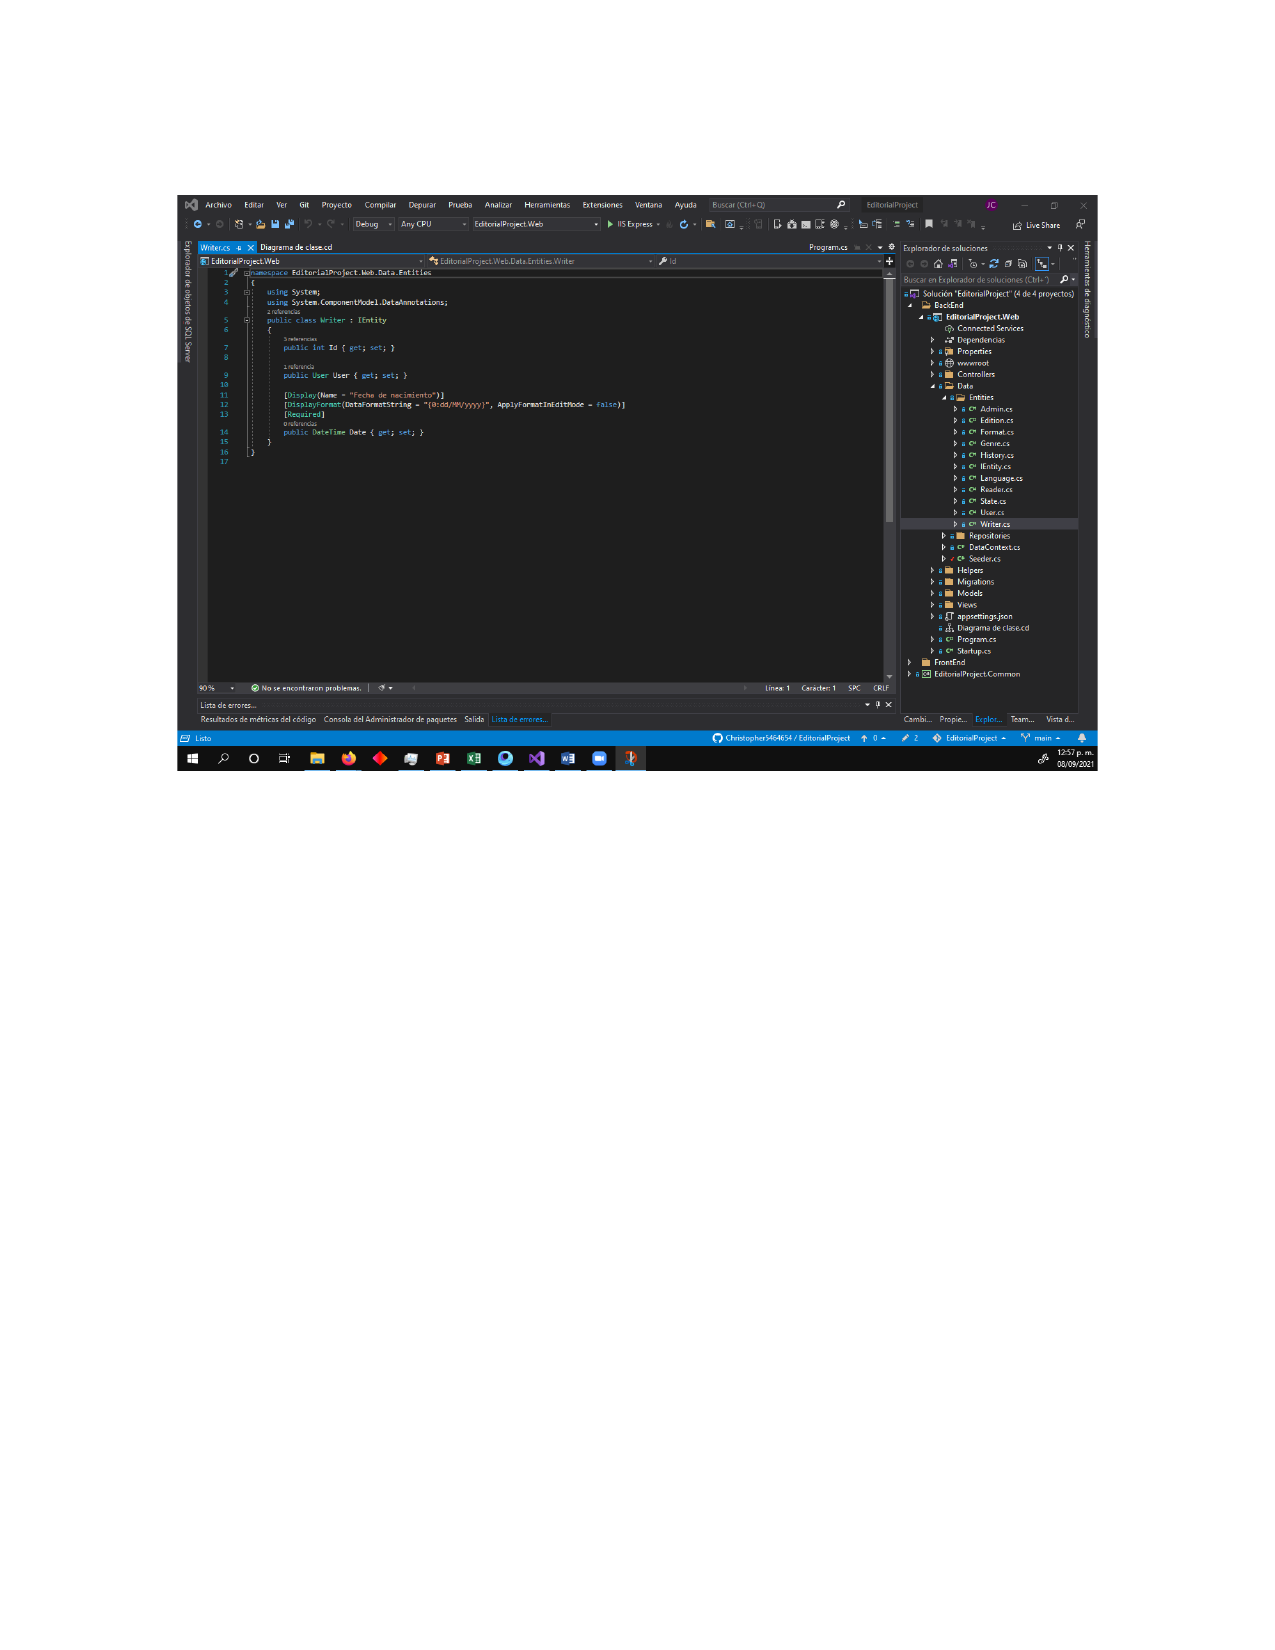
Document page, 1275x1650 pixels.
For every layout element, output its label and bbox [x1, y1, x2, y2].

picture [177, 195, 1098, 771]
